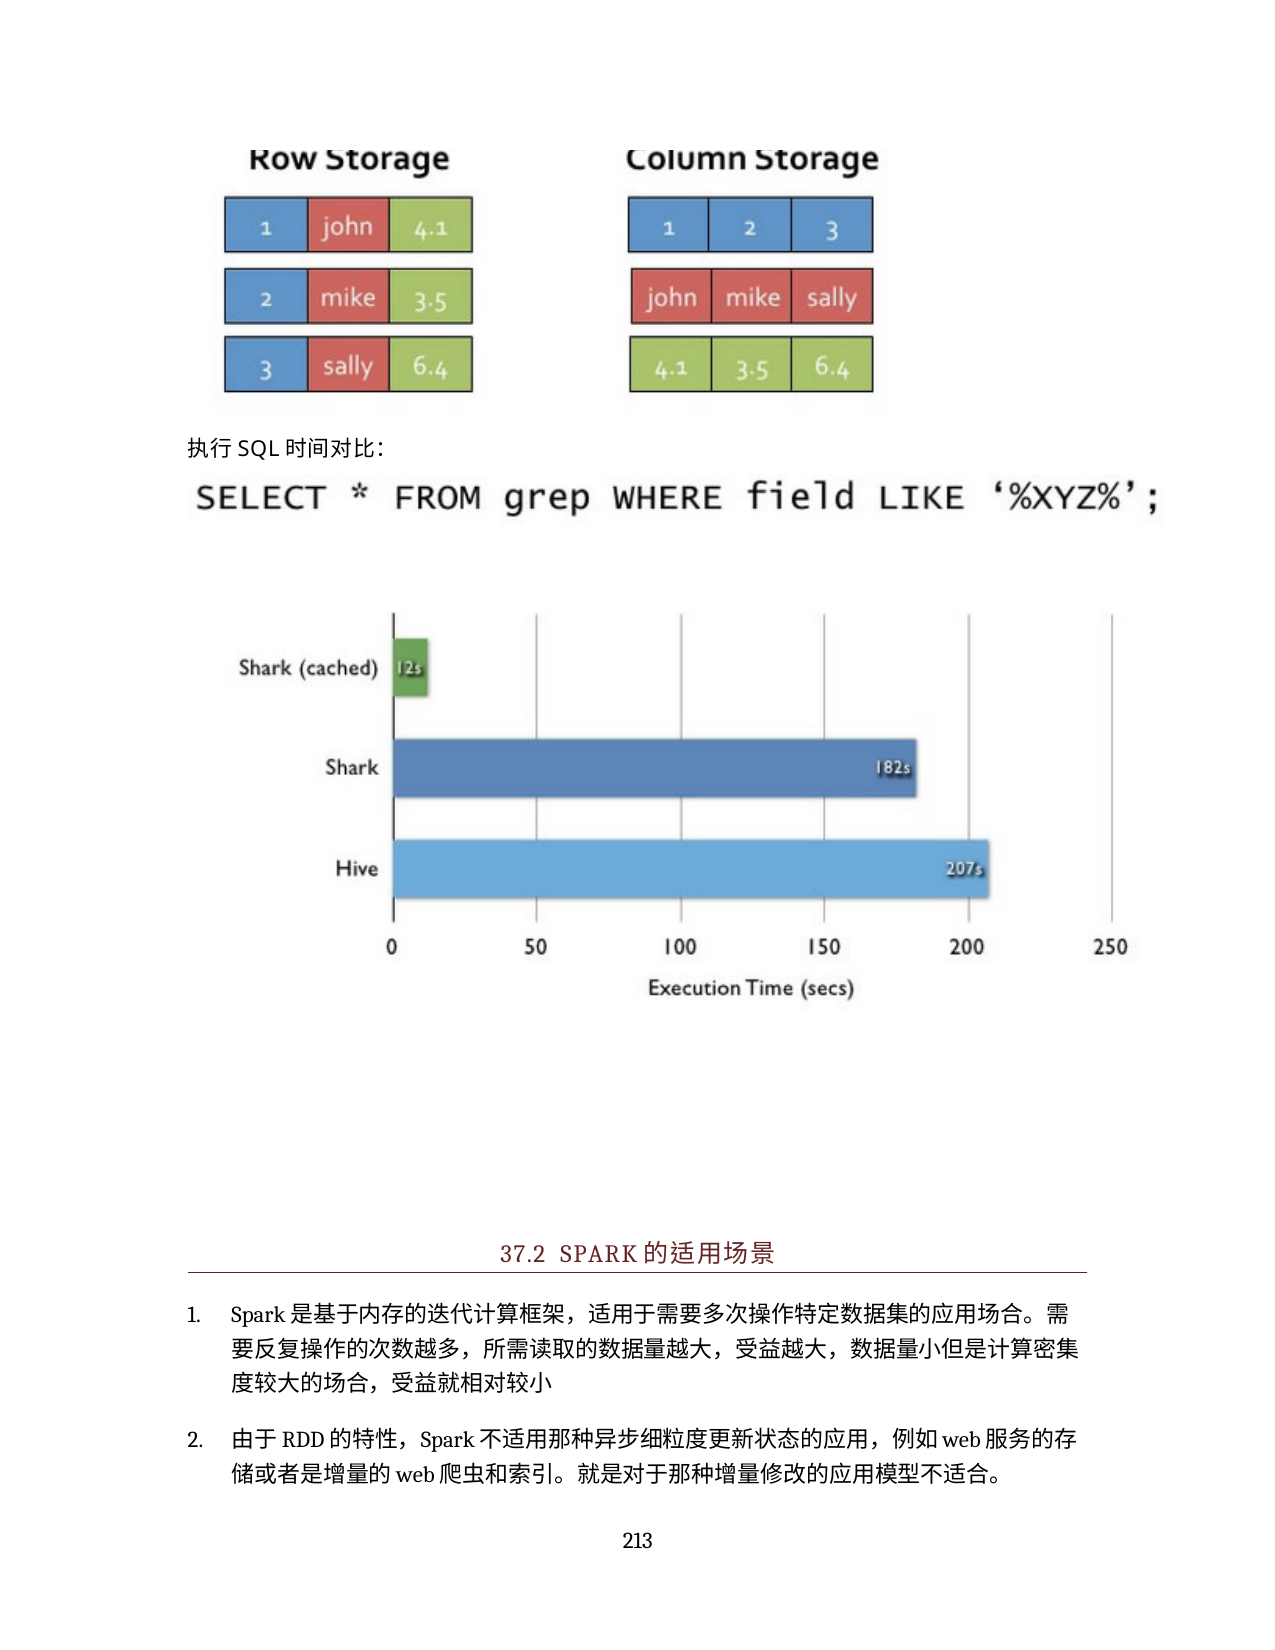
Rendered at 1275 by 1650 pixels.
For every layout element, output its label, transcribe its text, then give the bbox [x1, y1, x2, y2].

subtitle Spark的适用场景 [187, 1236, 1087, 1273]
list Spark是基于内存的迭代计算框架，适用于需要多次操作特定数据集的应用场合。需要反复操作的次数越多，所需读取的数据量越大，受益越大，数据量小但是计算密集度较大的场合，受益就相对较小 [187, 1296, 1087, 1398]
list 由于RDD的特性，Spark不适用那种异步细粒度更新状态的应用，例如web服务的存储或者是增量的web爬虫和索引。就是对于那种增量修改的应用模型不适合。 [187, 1421, 1087, 1489]
picture [187, 462, 1196, 1011]
picture [187, 150, 916, 424]
text 执行SQL时间对比： [187, 423, 1087, 462]
